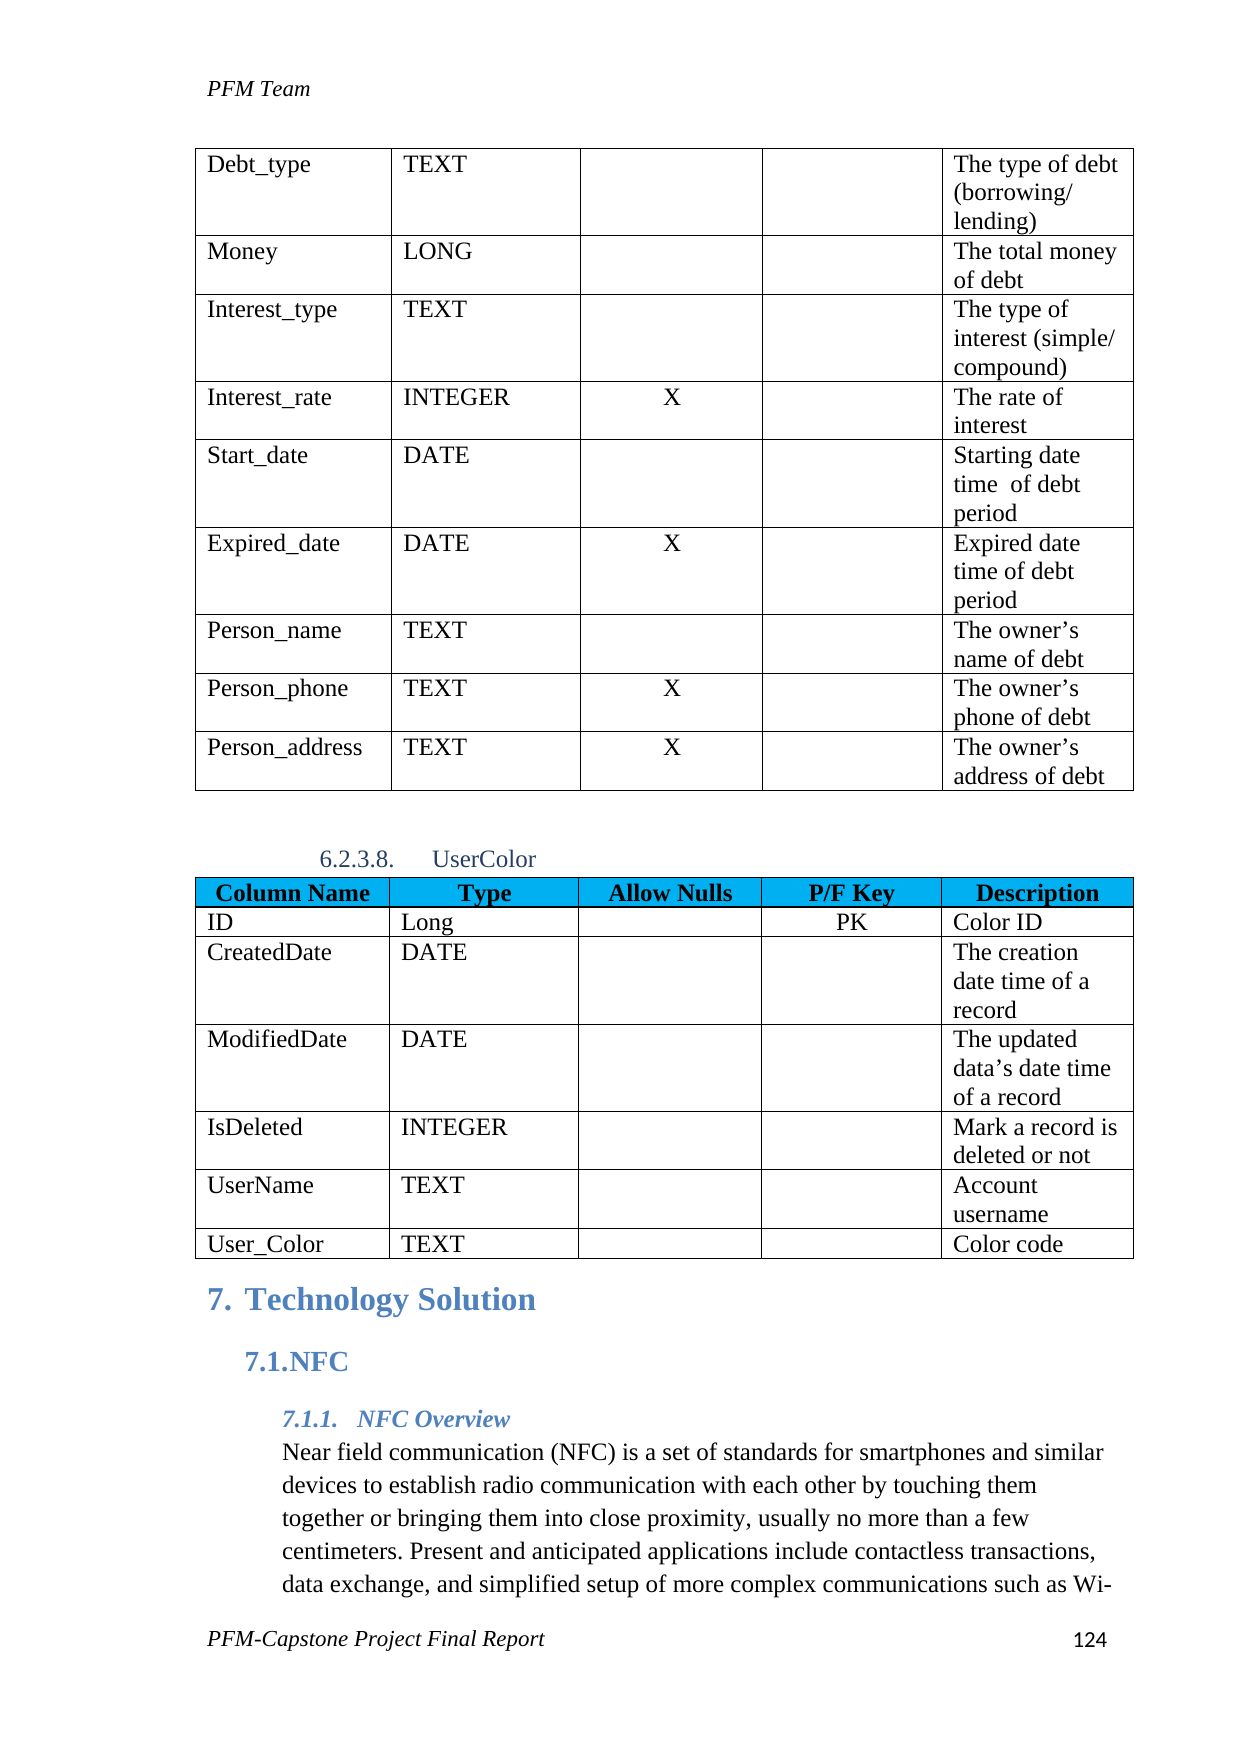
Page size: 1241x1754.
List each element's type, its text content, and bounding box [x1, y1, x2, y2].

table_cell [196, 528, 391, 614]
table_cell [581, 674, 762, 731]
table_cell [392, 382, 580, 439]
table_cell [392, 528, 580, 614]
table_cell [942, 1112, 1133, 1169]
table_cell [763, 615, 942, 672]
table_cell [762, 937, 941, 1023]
subtitle UserColor [319, 844, 1122, 872]
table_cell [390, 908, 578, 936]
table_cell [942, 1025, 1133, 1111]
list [282, 1437, 1122, 1598]
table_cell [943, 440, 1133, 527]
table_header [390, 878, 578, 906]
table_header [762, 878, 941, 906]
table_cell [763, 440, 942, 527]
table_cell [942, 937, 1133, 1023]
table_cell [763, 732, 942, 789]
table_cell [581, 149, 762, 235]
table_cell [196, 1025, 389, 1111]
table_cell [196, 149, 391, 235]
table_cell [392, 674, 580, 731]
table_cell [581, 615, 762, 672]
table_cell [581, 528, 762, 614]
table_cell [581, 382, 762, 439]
subtitle Technology Solution [207, 1279, 1122, 1318]
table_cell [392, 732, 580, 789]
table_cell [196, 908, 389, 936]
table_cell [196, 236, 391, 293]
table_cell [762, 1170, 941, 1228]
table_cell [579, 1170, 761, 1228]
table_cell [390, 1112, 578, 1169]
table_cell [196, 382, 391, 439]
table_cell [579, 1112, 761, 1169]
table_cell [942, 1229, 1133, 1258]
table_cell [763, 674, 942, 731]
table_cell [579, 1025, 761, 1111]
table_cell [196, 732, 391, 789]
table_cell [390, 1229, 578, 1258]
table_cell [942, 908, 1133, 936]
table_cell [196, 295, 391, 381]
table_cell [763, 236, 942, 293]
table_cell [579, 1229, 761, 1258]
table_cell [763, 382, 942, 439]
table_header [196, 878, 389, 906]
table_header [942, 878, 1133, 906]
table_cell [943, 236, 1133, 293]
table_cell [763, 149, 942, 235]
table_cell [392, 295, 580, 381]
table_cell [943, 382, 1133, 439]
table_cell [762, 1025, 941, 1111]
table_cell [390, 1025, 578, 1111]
subtitle NFC [244, 1344, 1122, 1378]
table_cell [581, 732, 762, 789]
subtitle NFC Overview [282, 1404, 1122, 1433]
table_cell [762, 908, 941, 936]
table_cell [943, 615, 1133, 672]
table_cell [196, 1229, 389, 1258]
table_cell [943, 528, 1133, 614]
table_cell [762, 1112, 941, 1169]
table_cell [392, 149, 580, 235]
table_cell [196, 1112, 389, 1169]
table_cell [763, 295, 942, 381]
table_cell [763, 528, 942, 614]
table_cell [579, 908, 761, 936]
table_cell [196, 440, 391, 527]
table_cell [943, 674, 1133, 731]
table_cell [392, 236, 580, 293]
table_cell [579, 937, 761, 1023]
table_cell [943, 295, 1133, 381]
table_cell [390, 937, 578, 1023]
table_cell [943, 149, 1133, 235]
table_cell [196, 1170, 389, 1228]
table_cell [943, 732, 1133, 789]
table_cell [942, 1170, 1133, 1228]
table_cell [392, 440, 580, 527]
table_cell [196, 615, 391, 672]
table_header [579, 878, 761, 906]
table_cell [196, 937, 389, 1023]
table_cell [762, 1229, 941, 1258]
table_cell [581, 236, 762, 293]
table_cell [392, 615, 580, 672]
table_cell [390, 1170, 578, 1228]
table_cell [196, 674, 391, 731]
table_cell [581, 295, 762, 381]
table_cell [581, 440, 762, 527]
